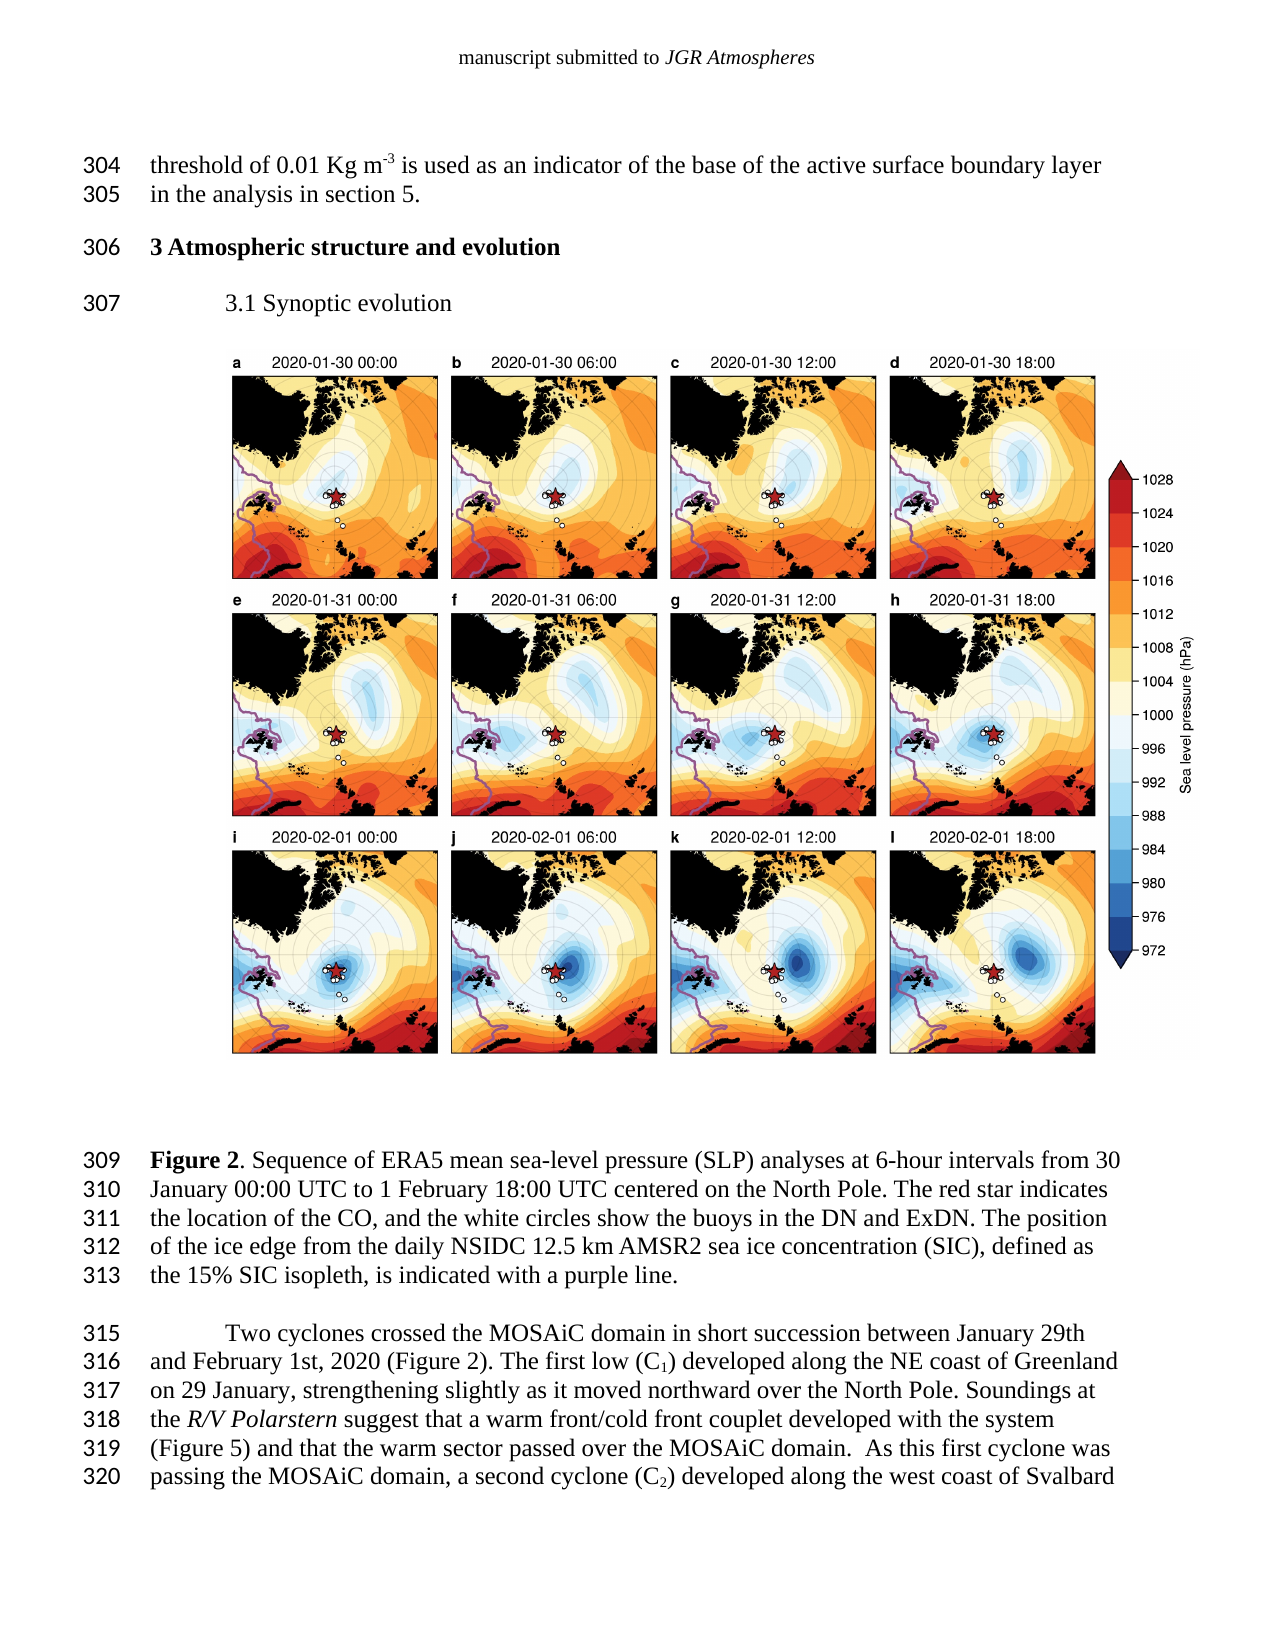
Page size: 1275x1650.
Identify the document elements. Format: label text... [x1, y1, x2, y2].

text Figure 2. Sequence of ERA5 mean sea-level pressure (SLP) analyses at 6-hour intervals from 30 January 00:00 UTC to 1 February 18:00 UTC centered on the North Pole. The red star indicates the location of the CO, and the white circles show the buoys in the DN and ExDN. The position of the ice edge from the daily NSIDC 12.5 km AMSR2 sea ice concentration (SIC), defined as the 15% SIC isopleth, is indicated with a purple line. [150, 1145, 1125, 1318]
subtitle 3.1 Synoptic evolution [225, 288, 1125, 317]
subtitle 3 Atmospheric structure and evolution [150, 232, 1125, 261]
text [150, 150, 1125, 207]
picture [225, 349, 1201, 1060]
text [150, 1318, 1125, 1490]
